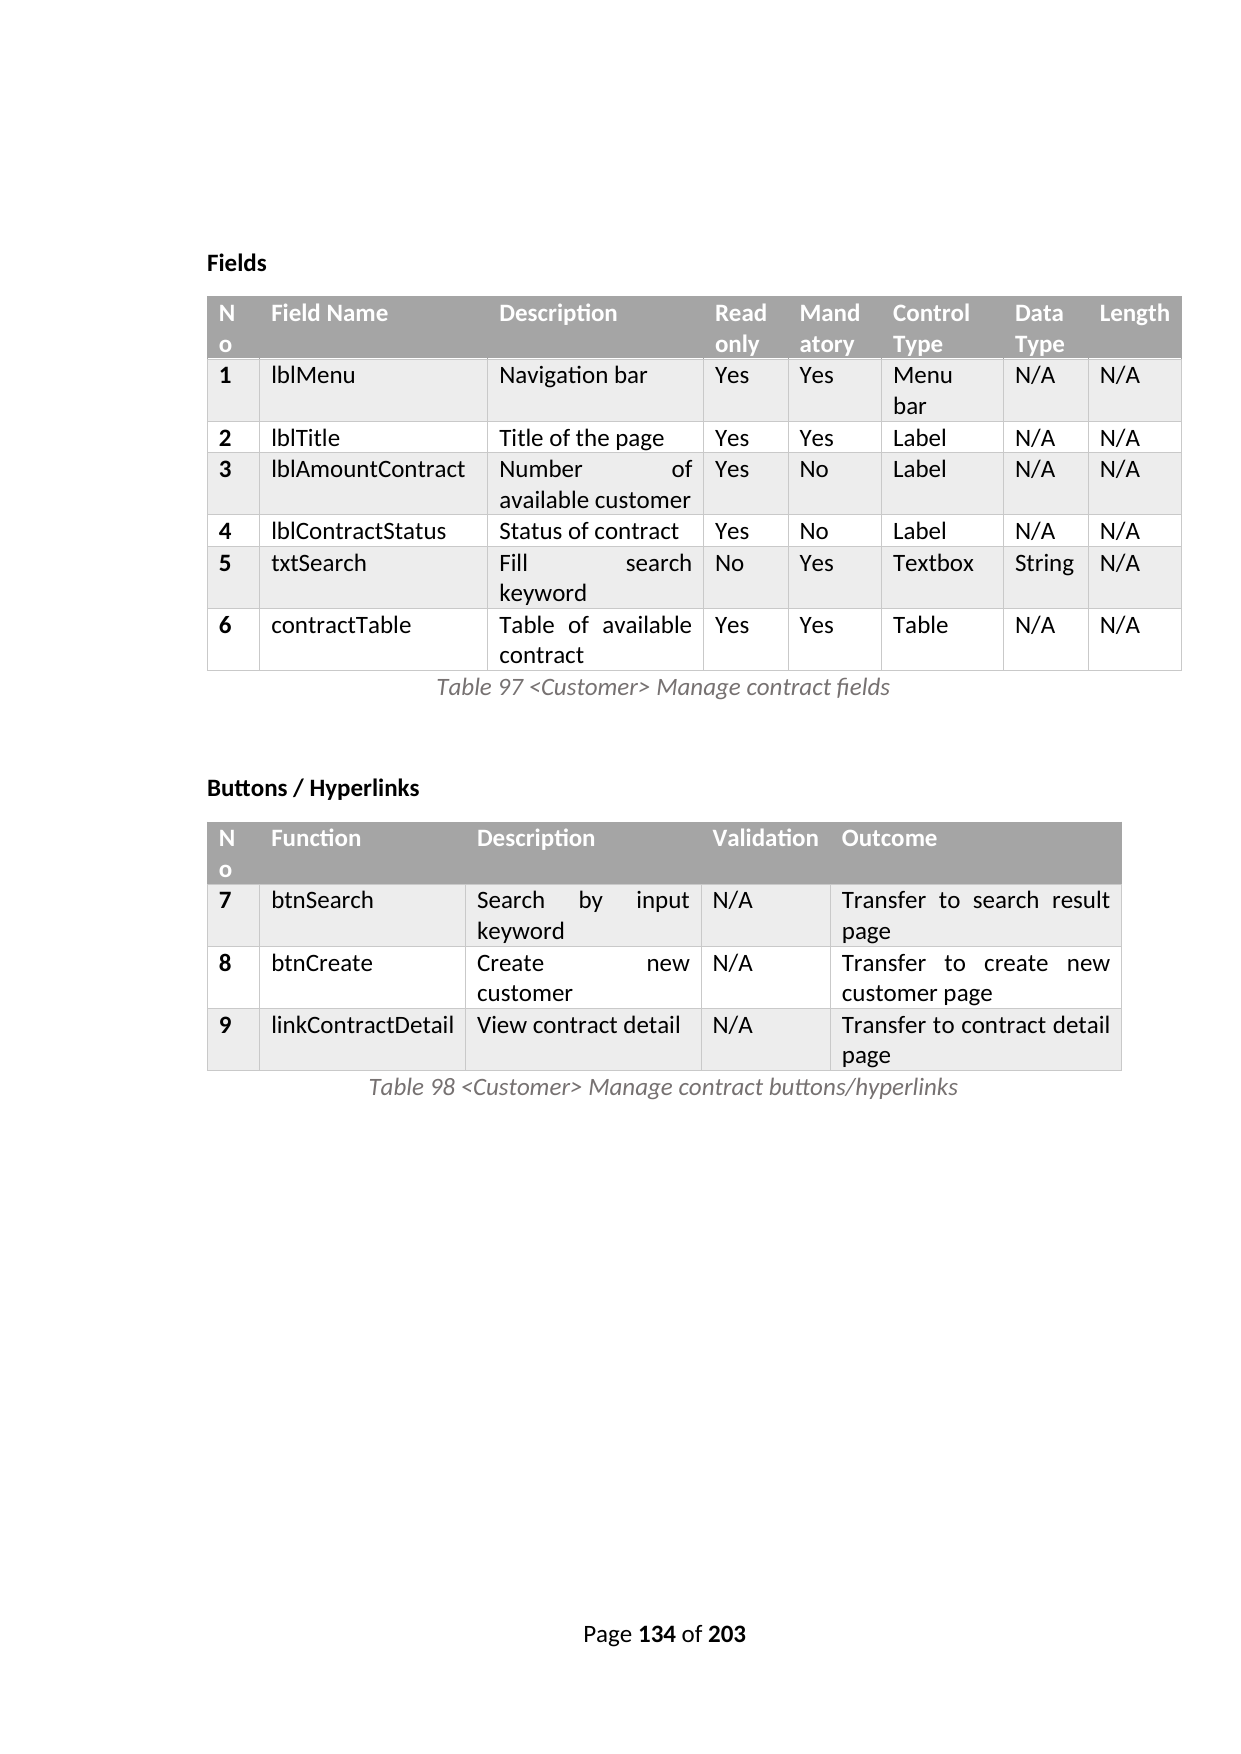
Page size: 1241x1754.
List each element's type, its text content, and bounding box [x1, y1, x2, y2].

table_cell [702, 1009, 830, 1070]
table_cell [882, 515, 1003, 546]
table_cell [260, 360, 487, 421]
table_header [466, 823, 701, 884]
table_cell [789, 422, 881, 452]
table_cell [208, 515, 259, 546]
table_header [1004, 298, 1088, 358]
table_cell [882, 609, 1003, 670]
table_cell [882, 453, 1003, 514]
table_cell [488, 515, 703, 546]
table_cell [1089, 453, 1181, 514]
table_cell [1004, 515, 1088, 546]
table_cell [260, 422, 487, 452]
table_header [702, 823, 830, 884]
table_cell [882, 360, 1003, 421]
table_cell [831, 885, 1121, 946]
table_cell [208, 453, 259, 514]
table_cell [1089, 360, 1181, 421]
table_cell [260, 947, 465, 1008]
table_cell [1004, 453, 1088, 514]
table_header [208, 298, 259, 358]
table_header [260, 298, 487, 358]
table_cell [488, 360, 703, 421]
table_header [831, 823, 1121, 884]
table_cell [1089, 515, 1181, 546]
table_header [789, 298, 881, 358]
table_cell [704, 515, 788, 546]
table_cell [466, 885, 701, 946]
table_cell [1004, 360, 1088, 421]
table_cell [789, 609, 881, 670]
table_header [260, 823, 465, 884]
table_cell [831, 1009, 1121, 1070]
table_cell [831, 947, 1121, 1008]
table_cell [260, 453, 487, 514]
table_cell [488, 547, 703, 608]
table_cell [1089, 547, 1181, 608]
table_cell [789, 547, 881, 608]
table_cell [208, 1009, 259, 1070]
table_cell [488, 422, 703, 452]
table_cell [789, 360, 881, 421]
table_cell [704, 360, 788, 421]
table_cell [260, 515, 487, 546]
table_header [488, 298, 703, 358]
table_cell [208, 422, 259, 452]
text Buttons / Hyperlinks [207, 772, 1122, 802]
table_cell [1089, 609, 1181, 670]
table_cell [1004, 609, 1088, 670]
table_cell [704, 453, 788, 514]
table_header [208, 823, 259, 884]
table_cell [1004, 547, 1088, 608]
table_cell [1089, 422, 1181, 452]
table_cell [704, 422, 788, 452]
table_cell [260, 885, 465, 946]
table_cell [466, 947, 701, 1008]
text Fields [207, 247, 1122, 277]
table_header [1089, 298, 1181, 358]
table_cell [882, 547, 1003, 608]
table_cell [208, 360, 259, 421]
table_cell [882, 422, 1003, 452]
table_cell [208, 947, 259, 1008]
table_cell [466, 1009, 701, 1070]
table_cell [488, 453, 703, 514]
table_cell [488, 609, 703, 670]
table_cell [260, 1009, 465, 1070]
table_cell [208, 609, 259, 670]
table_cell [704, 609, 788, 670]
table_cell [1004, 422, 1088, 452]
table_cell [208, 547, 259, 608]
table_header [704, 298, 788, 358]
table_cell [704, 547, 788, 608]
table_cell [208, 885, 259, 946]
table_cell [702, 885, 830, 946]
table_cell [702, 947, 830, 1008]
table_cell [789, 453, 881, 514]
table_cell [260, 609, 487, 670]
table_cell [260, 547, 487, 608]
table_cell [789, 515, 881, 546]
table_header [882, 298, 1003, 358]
